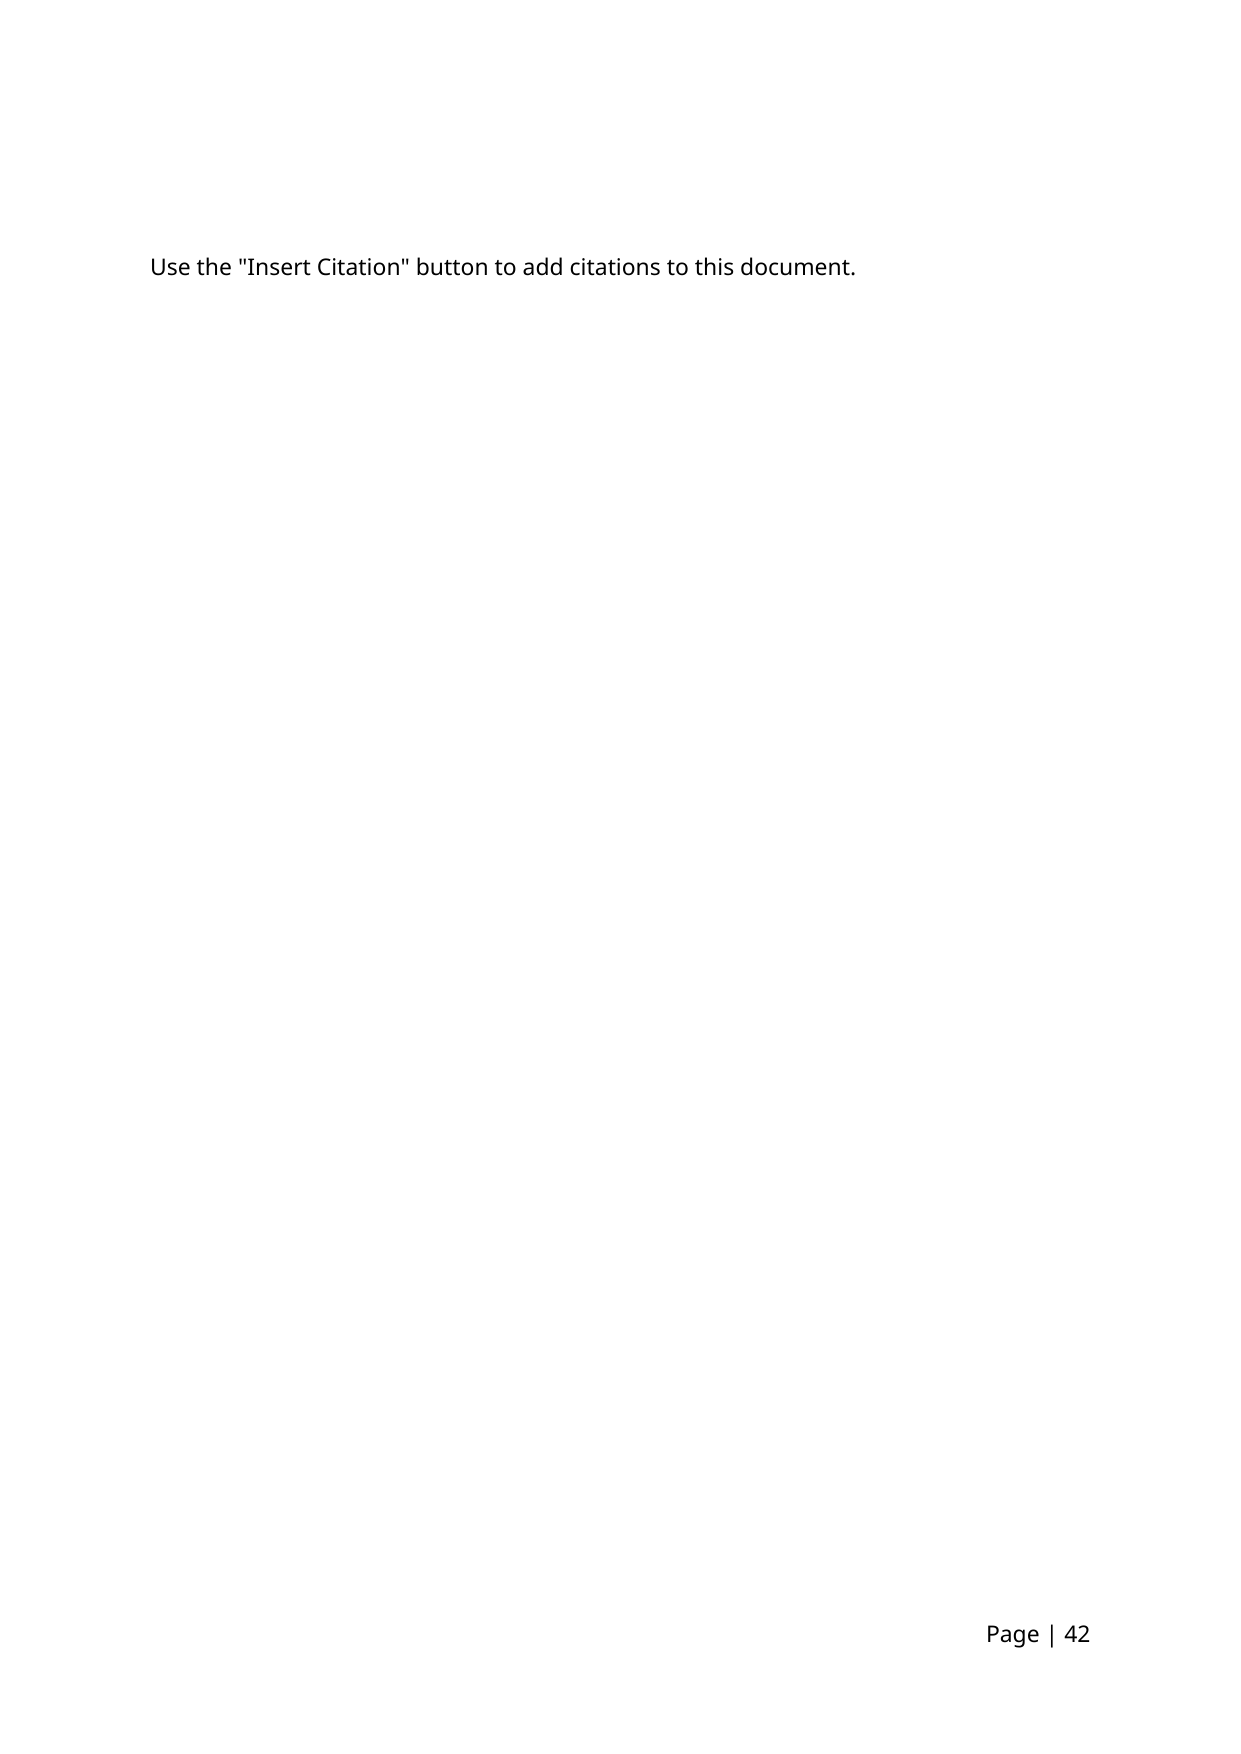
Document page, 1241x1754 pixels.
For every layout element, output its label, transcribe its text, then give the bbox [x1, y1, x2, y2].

text Use the "Insert Citation" button to add citations to this document. [150, 251, 1090, 282]
